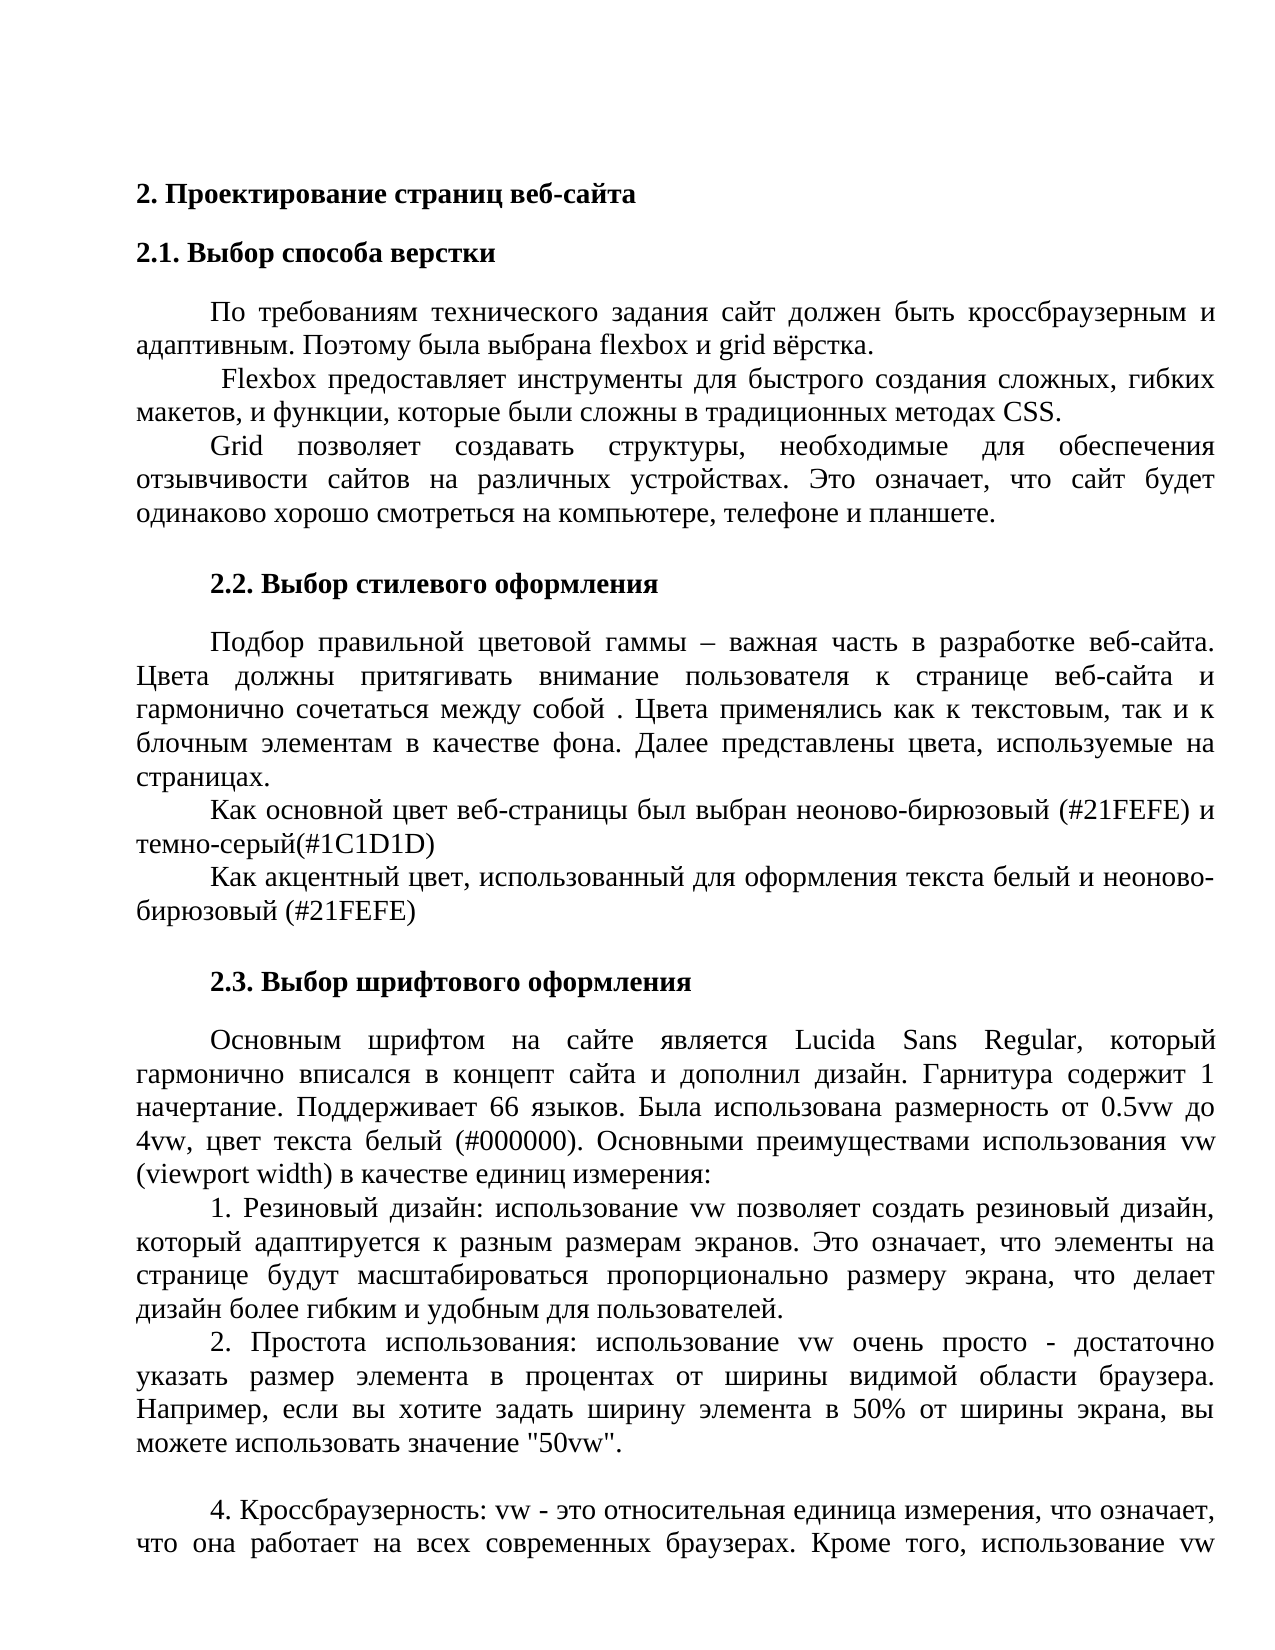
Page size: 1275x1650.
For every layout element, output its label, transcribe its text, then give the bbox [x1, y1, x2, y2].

text Как основной цвет веб-страницы был выбран неоново-бирюзовый (#21FEFE) и темно-серый(#1C1D1D) [136, 792, 1216, 859]
text 2. Проектирование страниц веб-сайта [136, 177, 1216, 210]
text 2.3. Выбор шрифтового оформления [136, 964, 1216, 997]
text 2. Простота использования: использование vw очень просто - достаточно указать размер элемента в процентах от ширины видимой области браузера. Например, если вы хотите задать ширину элемента в 50% от ширины экрана, вы можете использовать значение "50vw". [136, 1324, 1216, 1458]
text По требованиям технического задания сайт должен быть кроссбраузерным и адаптивным. Поэтому была выбрана flexbox и grid вёрстка. [136, 294, 1216, 361]
text 1. Резиновый дизайн: использование vw позволяет создать резиновый дизайн, который адаптируется к разным размерам экранов. Это означает, что элементы на странице будут масштабироваться пропорционально размеру экрана, что делает дизайн более гибким и удобным для пользователей. [136, 1190, 1216, 1324]
text Основным шрифтом на сайте является Lucida Sans Regular, который гармонично вписался в концепт сайта и дополнил дизайн. Гарнитура содержит 1 начертание. Поддерживает 66 языков. Была использована размерность от 0.5vw до 4vw, цвет текста белый (#000000). Основными преимуществами использования vw (viewport width) в качестве единиц измерения: [136, 1022, 1216, 1190]
text Как акцентный цвет, использованный для оформления текста белый и неоново-бирюзовый (#21FEFE) [136, 859, 1216, 926]
text 2.1. Выбор способа верстки [136, 235, 1216, 269]
text 2.2. Выбор стилевого оформления [136, 566, 1216, 599]
text Flexbox предоставляет инструменты для быстрого создания сложных, гибких макетов, и функции, которые были сложны в традиционных методах CSS. [136, 361, 1216, 428]
text Подбор правильной цветовой гаммы – важная часть в разработке веб-сайта. Цвета должны притягивать внимание пользователя к странице веб-сайта и гармонично сочетаться между собой . Цвета применялись как к текстовым, так и к блочным элементам в качестве фона. Далее представлены цвета, используемые на страницах. [136, 624, 1216, 792]
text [136, 1492, 1216, 1559]
text Grid позволяет создавать структуры, необходимые для обеспечения отзывчивости сайтов на различных устройствах. Это означает, что сайт будет одинаково хорошо смотреться на компьютере, телефоне и планшете. [136, 428, 1216, 528]
